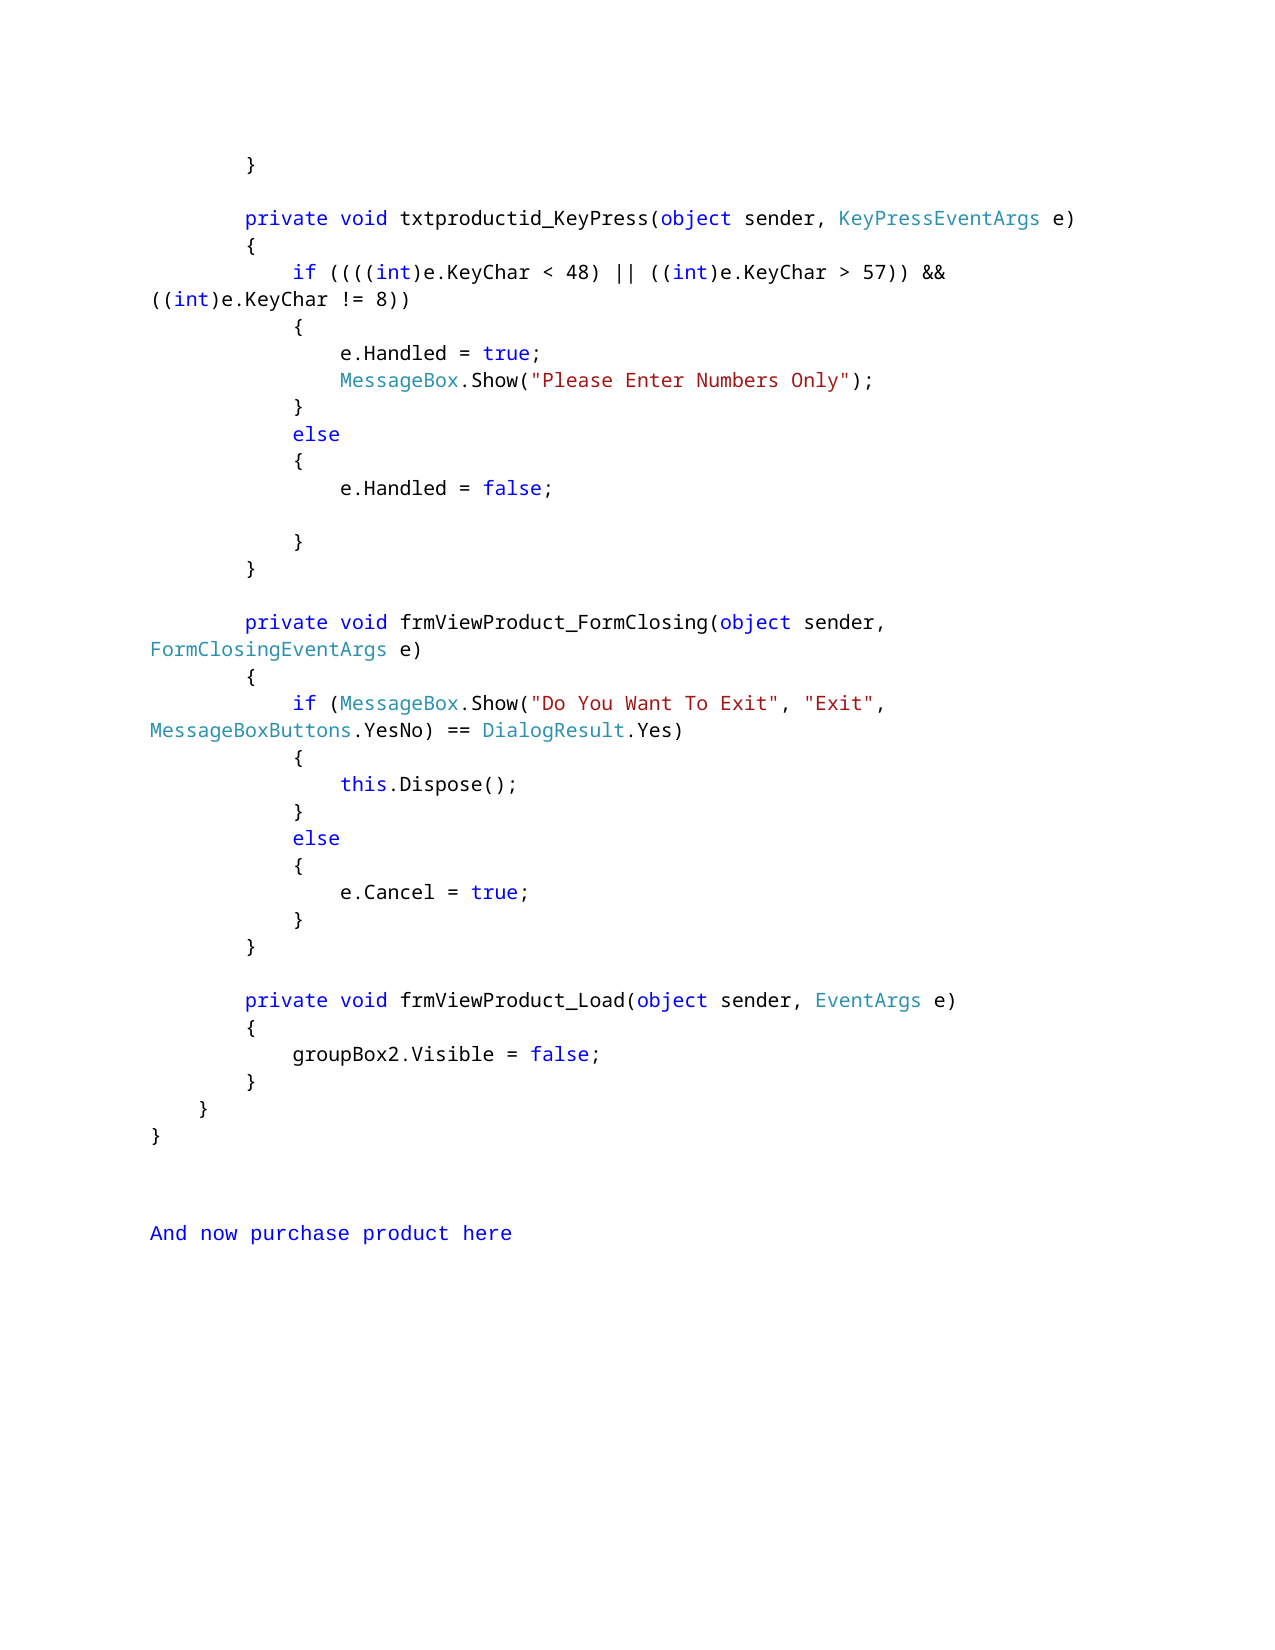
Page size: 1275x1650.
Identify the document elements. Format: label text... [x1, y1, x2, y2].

text e.Handled = false; [150, 474, 1125, 501]
text private void txtproductid_KeyPress(object sender, KeyPressEventArgs e) [150, 204, 1125, 231]
text else [150, 824, 1125, 851]
text e.Cancel = true; [150, 878, 1125, 905]
text } [150, 1094, 1125, 1121]
text And now purchase product here [150, 1222, 1125, 1246]
text { [150, 447, 1125, 474]
text } [150, 150, 1125, 177]
text } [150, 1121, 1125, 1148]
text private void frmViewProduct_FormClosing(object sender, FormClosingEventArgs e) [150, 609, 1125, 663]
text { [150, 663, 1125, 689]
text private void frmViewProduct_Load(object sender, EventArgs e) [150, 986, 1125, 1013]
text MessageBox.Show("Please Enter Numbers Only"); [150, 366, 1125, 393]
text } [150, 905, 1125, 932]
text } [150, 393, 1125, 420]
text { [150, 1013, 1125, 1040]
text else [150, 420, 1125, 447]
text } [150, 555, 1125, 582]
text { [150, 743, 1125, 771]
text } [150, 797, 1125, 824]
text { [150, 231, 1125, 258]
text e.Handled = true; [150, 339, 1125, 366]
text if (MessageBox.Show("Do You Want To Exit", "Exit", MessageBoxButtons.YesNo) == DialogResult.Yes) [150, 689, 1125, 743]
text } [150, 1067, 1125, 1094]
text { [150, 851, 1125, 878]
text this.Dispose(); [150, 771, 1125, 797]
text } [150, 932, 1125, 959]
text if ((((int)e.KeyChar < 48) || ((int)e.KeyChar > 57)) && ((int)e.KeyChar != 8)) [150, 258, 1125, 312]
text } [150, 528, 1125, 555]
text groupBox2.Visible = false; [150, 1040, 1125, 1067]
text { [150, 312, 1125, 339]
